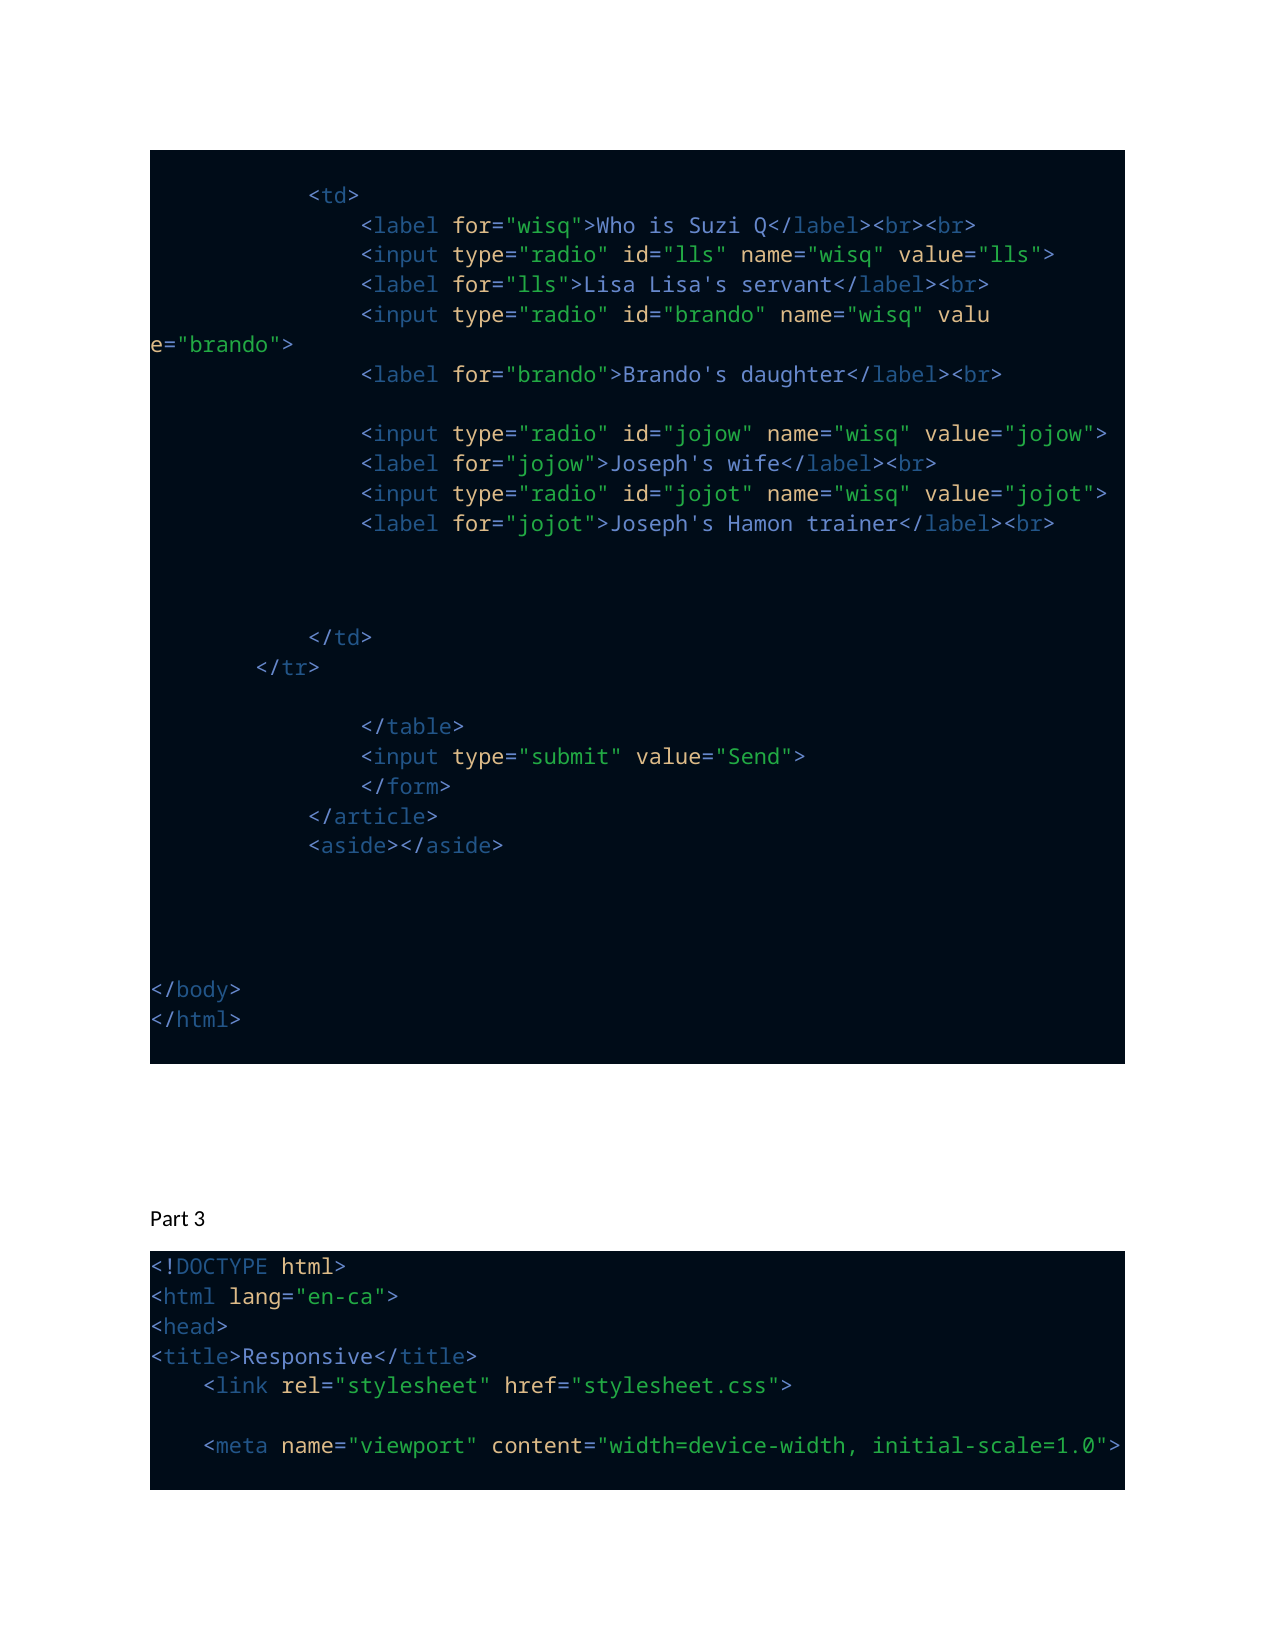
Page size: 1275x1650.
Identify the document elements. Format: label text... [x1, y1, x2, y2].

text </td> [150, 622, 1125, 652]
text <input type="radio" id="lls" name="wisq" value="lls"> [150, 239, 1125, 269]
text <input type="submit" value="Send"> [150, 741, 1125, 771]
text <!DOCTYPE html> [150, 1251, 1125, 1281]
text </html> [150, 1004, 1125, 1034]
text </article> [150, 801, 1125, 830]
text <td> [150, 180, 1125, 209]
text Part 3 [150, 1204, 1125, 1232]
text <head> [150, 1311, 1125, 1341]
text <link rel="stylesheet" href="stylesheet.css"> [150, 1371, 1125, 1400]
text <label for="lls">Lisa Lisa's servant</label><br> [150, 269, 1125, 299]
text </form> [150, 771, 1125, 801]
text <label for="jojot">Joseph's Hamon trainer</label><br> [150, 507, 1125, 537]
text <aside></aside> [150, 830, 1125, 860]
text <input type="radio" id="brando" name="wisq" value="brando"> [150, 299, 1125, 358]
text <label for="brando">Brando's daughter</label><br> [150, 358, 1125, 388]
text </table> [150, 711, 1125, 741]
text <meta name="viewport" content="width=device-width, initial-scale=1.0"> [150, 1430, 1125, 1460]
text <title>Responsive</title> [150, 1341, 1125, 1371]
text <html lang="en-ca"> [150, 1281, 1125, 1311]
text <input type="radio" id="jojot" name="wisq" value="jojot"> [150, 478, 1125, 507]
text </tr> [150, 652, 1125, 681]
text <label for="jojow">Joseph's wife</label><br> [150, 448, 1125, 478]
text <label for="wisq">Who is Suzi Q</label><br><br> [150, 209, 1125, 239]
text </body> [150, 974, 1125, 1004]
text <input type="radio" id="jojow" name="wisq" value="jojow"> [150, 418, 1125, 448]
